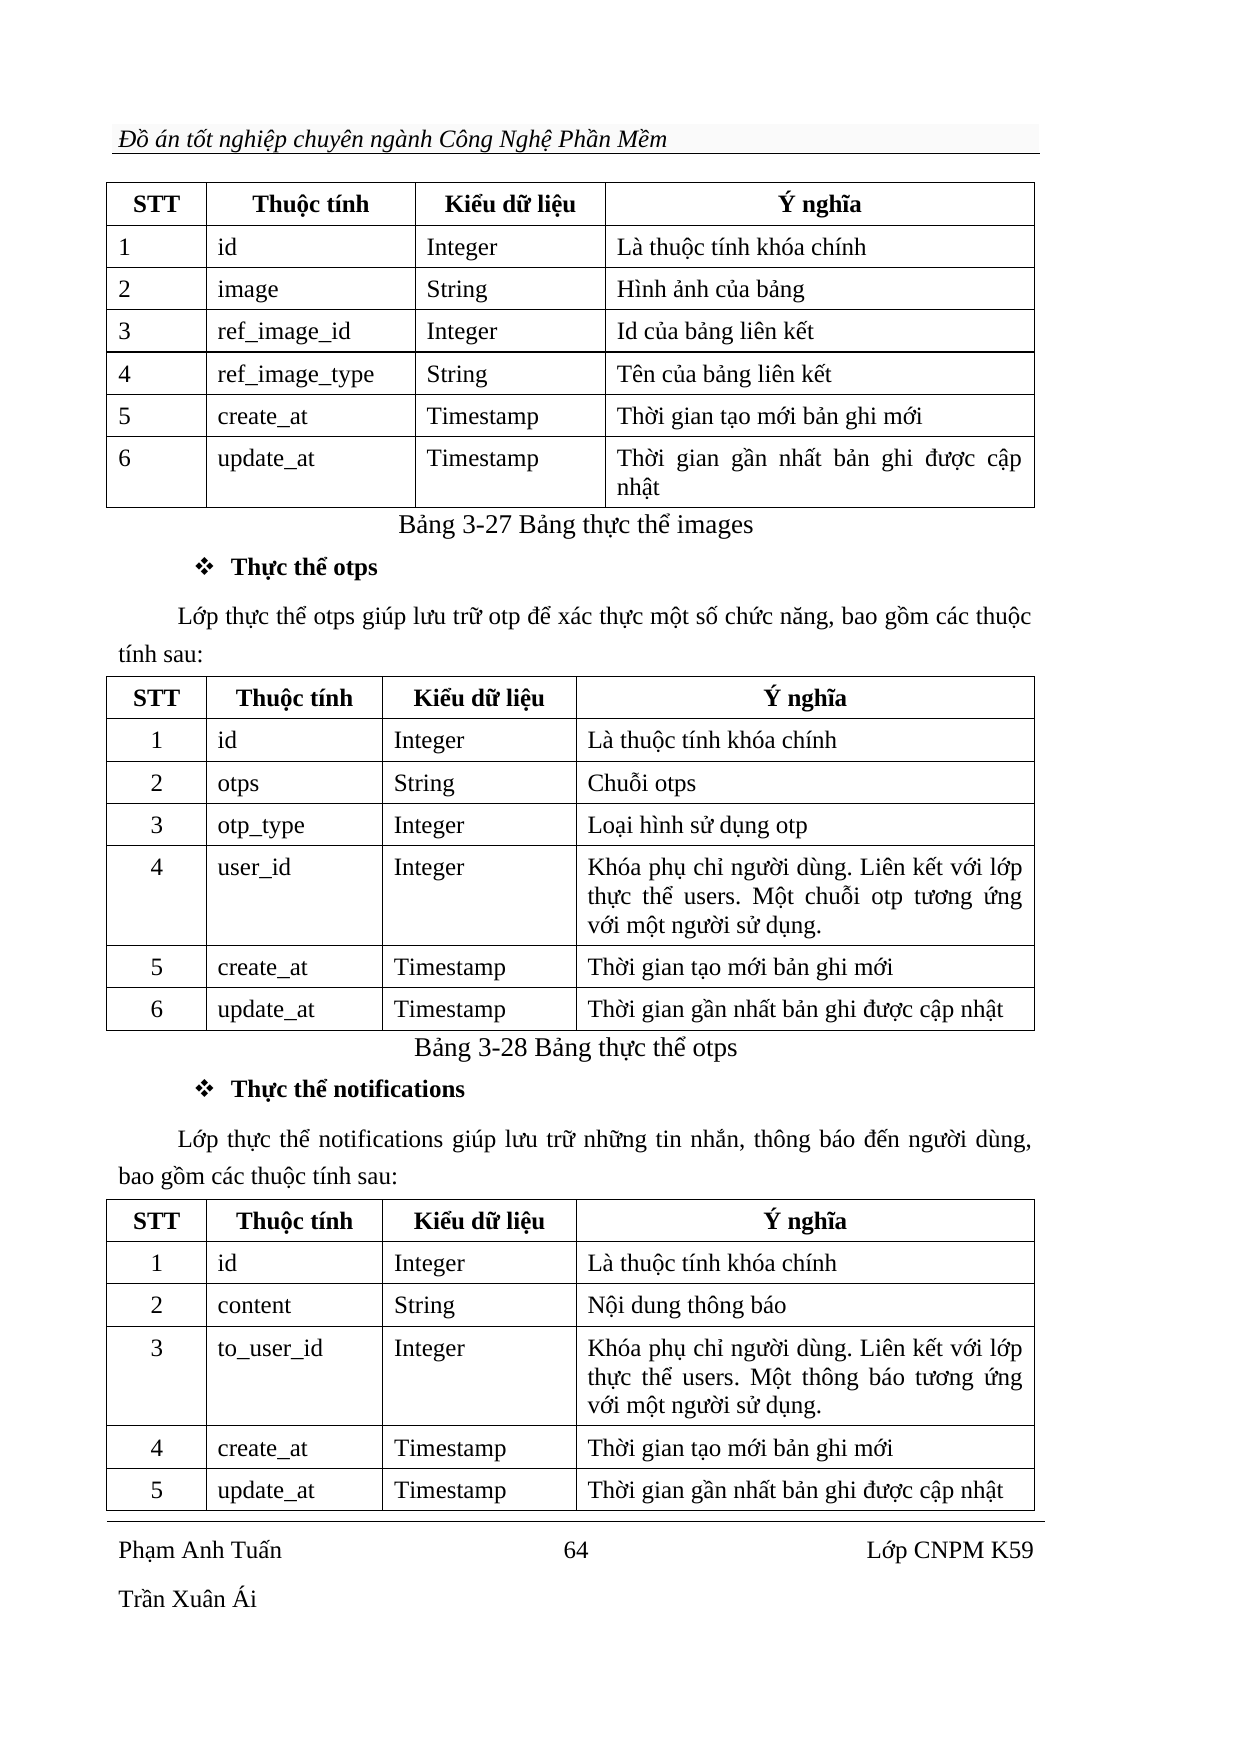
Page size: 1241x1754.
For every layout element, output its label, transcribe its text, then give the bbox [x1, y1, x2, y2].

table_cell update_at [207, 437, 415, 507]
table_cell Integer [383, 1242, 576, 1283]
table_cell 6 [107, 437, 206, 507]
table_header Ý nghĩa [577, 1200, 1034, 1241]
table_cell Integer [383, 719, 576, 761]
table_header Thuộc tính [207, 677, 382, 718]
table_header Thuộc tính [207, 1200, 382, 1241]
table_cell Integer [416, 310, 605, 351]
table_header STT [107, 1200, 206, 1241]
table_cell Thời gian tạo mới bản ghi mới [577, 946, 1034, 987]
table_cell Integer [416, 226, 605, 267]
table_cell 4 [107, 846, 206, 945]
list Thực thể otps [193, 552, 1033, 580]
table_cell 1 [107, 226, 206, 267]
table_cell Loại hình sử dụng otp [577, 804, 1034, 845]
table_header STT [107, 677, 206, 718]
table_cell Id của bảng liên kết [606, 310, 1034, 351]
table_cell 2 [107, 268, 206, 309]
table_cell Timestamp [383, 988, 576, 1029]
table_cell 4 [107, 353, 206, 394]
table_cell create_at [207, 1426, 382, 1468]
table_cell Là thuộc tính khóa chính [577, 719, 1034, 761]
table_cell Timestamp [416, 395, 605, 436]
table_cell Là thuộc tính khóa chính [606, 226, 1034, 267]
table_cell 4 [107, 1426, 206, 1468]
table_header Kiểu dữ liệu [416, 183, 605, 224]
table_cell id [207, 1242, 382, 1283]
table_cell Thời gian tạo mới bản ghi mới [577, 1426, 1034, 1468]
table_cell 3 [107, 1327, 206, 1425]
table_cell Thời gian gần nhất bản ghi được cập nhật [606, 437, 1034, 507]
table_cell 6 [107, 988, 206, 1029]
table_cell 3 [107, 804, 206, 845]
text Bảng 3-28 Bảng thực thể otps [118, 1031, 1033, 1062]
table_cell Thời gian gần nhất bản ghi được cập nhật [577, 1469, 1034, 1510]
table_header STT [107, 183, 206, 224]
table_cell create_at [207, 946, 382, 987]
table_header Ý nghĩa [606, 183, 1034, 224]
table_cell create_at [207, 395, 415, 436]
table_cell String [383, 762, 576, 803]
table_cell 2 [107, 1284, 206, 1326]
table_cell to_user_id [207, 1327, 382, 1425]
table_cell ref_image_type [207, 353, 415, 394]
table_cell Timestamp [383, 1426, 576, 1468]
table_cell String [416, 353, 605, 394]
table_header Thuộc tính [207, 183, 415, 224]
table_header Kiểu dữ liệu [383, 677, 576, 718]
table_cell 1 [107, 719, 206, 761]
table_header Ý nghĩa [577, 677, 1034, 718]
table_header Kiểu dữ liệu [383, 1200, 576, 1241]
table_cell update_at [207, 1469, 382, 1510]
table_cell Timestamp [383, 946, 576, 987]
table_cell 5 [107, 395, 206, 436]
list Thực thể notifications [193, 1074, 1033, 1103]
table_cell String [383, 1284, 576, 1326]
table_cell Timestamp [416, 437, 605, 507]
table_cell 5 [107, 946, 206, 987]
table_cell 2 [107, 762, 206, 803]
table_cell otps [207, 762, 382, 803]
table_cell image [207, 268, 415, 309]
table_cell Khóa phụ chỉ người dùng. Liên kết với lớp thực thể users. Một chuỗi otp tương ứng với một người sử dụng. [577, 846, 1034, 945]
table_cell content [207, 1284, 382, 1326]
table_cell Thời gian gần nhất bản ghi được cập nhật [577, 988, 1034, 1029]
table_cell id [207, 719, 382, 761]
table_cell ref_image_id [207, 310, 415, 351]
table_cell 3 [107, 310, 206, 351]
table_cell update_at [207, 988, 382, 1029]
table_cell String [416, 268, 605, 309]
table_cell Là thuộc tính khóa chính [577, 1242, 1034, 1283]
table_cell Nội dung thông báo [577, 1284, 1034, 1326]
text Lớp thực thể otps giúp lưu trữ otp để xác thực một số chức năng, bao gồm các thuộc tính sau: [118, 601, 1033, 667]
table_cell Tên của bảng liên kết [606, 353, 1034, 394]
table_cell Integer [383, 804, 576, 845]
table_cell id [207, 226, 415, 267]
table_cell otp_type [207, 804, 382, 845]
table_cell Chuỗi otps [577, 762, 1034, 803]
table_cell Integer [383, 846, 576, 945]
table_cell Thời gian tạo mới bản ghi mới [606, 395, 1034, 436]
table_cell 5 [107, 1469, 206, 1510]
table_cell user_id [207, 846, 382, 945]
table_cell Hình ảnh của bảng [606, 268, 1034, 309]
table_cell Khóa phụ chỉ người dùng. Liên kết với lớp thực thể users. Một thông báo tương ứng với một người sử dụng. [577, 1327, 1034, 1425]
table_cell Timestamp [383, 1469, 576, 1510]
table_cell 1 [107, 1242, 206, 1283]
text Lớp thực thể notifications giúp lưu trữ những tin nhắn, thông báo đến người dùng, bao gồm các thuộc tính sau: [118, 1124, 1033, 1190]
table_cell Integer [383, 1327, 576, 1425]
